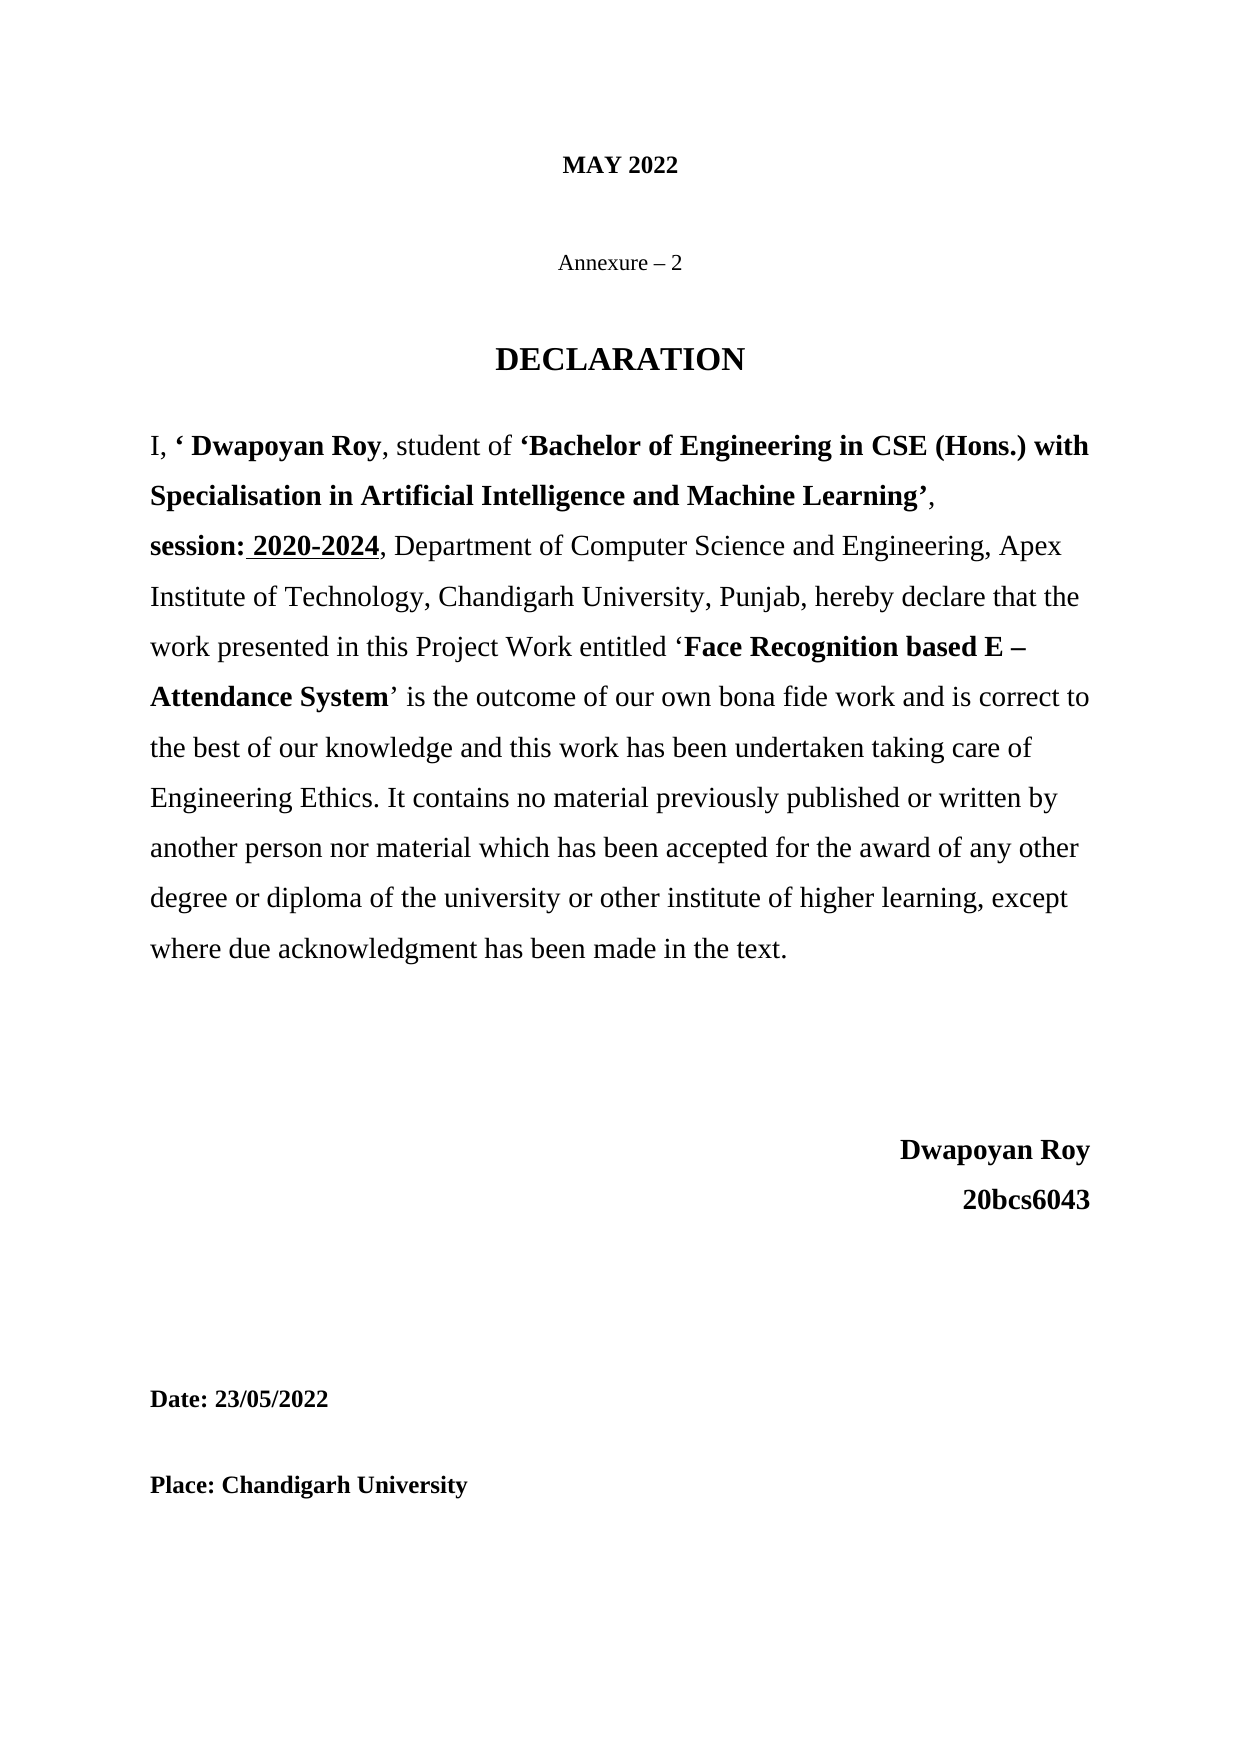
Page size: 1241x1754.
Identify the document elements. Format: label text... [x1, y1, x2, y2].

text 20bcs6043 [150, 1182, 1090, 1216]
text Annexure – 2 [150, 249, 1090, 275]
text Date: 23/05/2022 [150, 1384, 1090, 1412]
text session: 2020-2024, Department of Computer Science and Engineering, Apex Institute of Technology, Chandigarh University, Punjab, hereby declare that the work presented in this Project Work entitled ‘Face Recognition based E – Attendance System’ is the outcome of our own bona fide work and is correct to the best of our knowledge and this work has been undertaken taking care of Engineering Ethics. It contains no material previously published or written by another person nor material which has been accepted for the award of any other degree or diploma of the university or other institute of higher learning, except where due acknowledgment has been made in the text. [150, 528, 1090, 964]
text Dwapoyan Roy [150, 1132, 1090, 1166]
text Place: Chandigarh University [150, 1470, 1090, 1499]
text DECLARATION [150, 340, 1090, 378]
text I, ‘ Dwapoyan Roy, student of ‘Bachelor of Engineering in CSE (Hons.) with Specialisation in Artificial Intelligence and Machine Learning’, [150, 428, 1090, 512]
text MAY 2022 [150, 150, 1090, 179]
